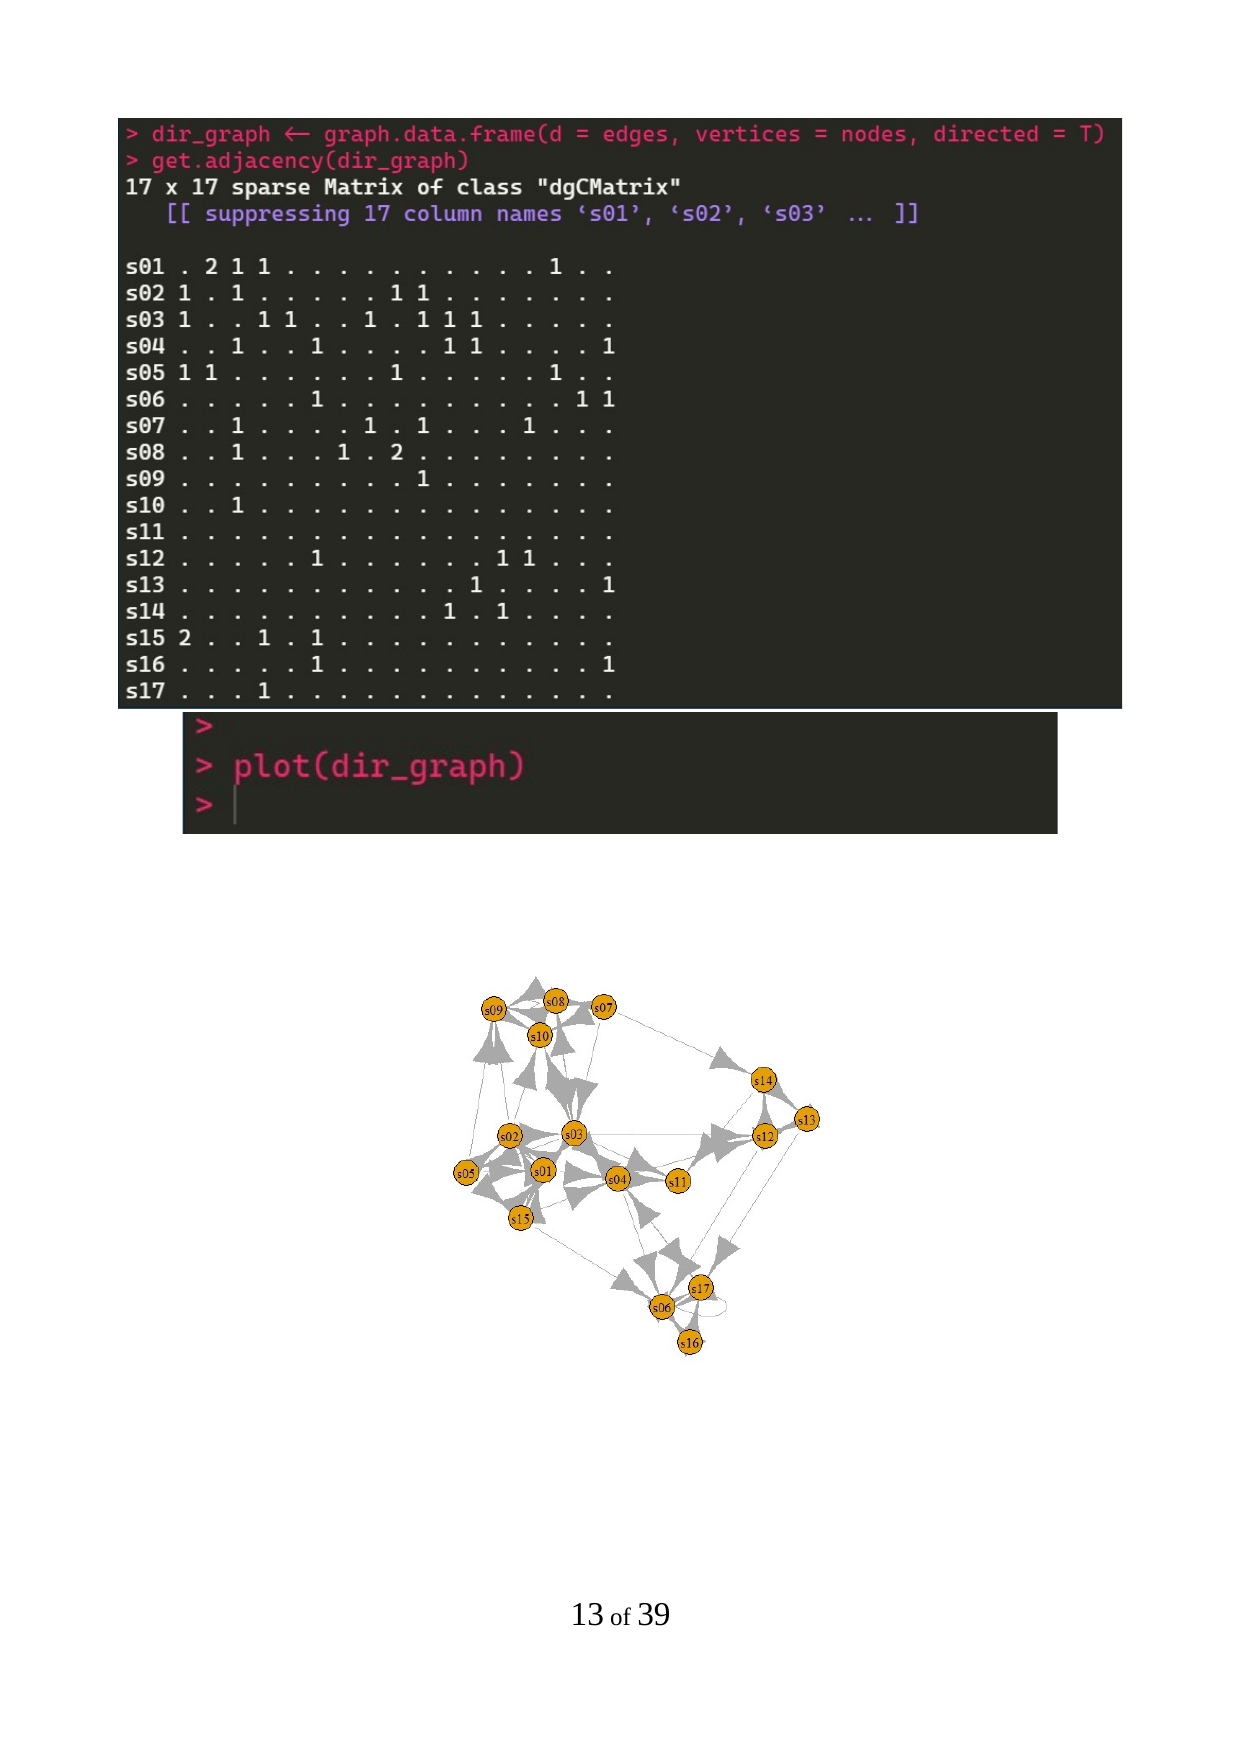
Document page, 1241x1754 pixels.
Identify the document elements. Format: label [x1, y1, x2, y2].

picture [182, 712, 1058, 834]
picture [118, 118, 1123, 709]
picture [118, 907, 1123, 1451]
